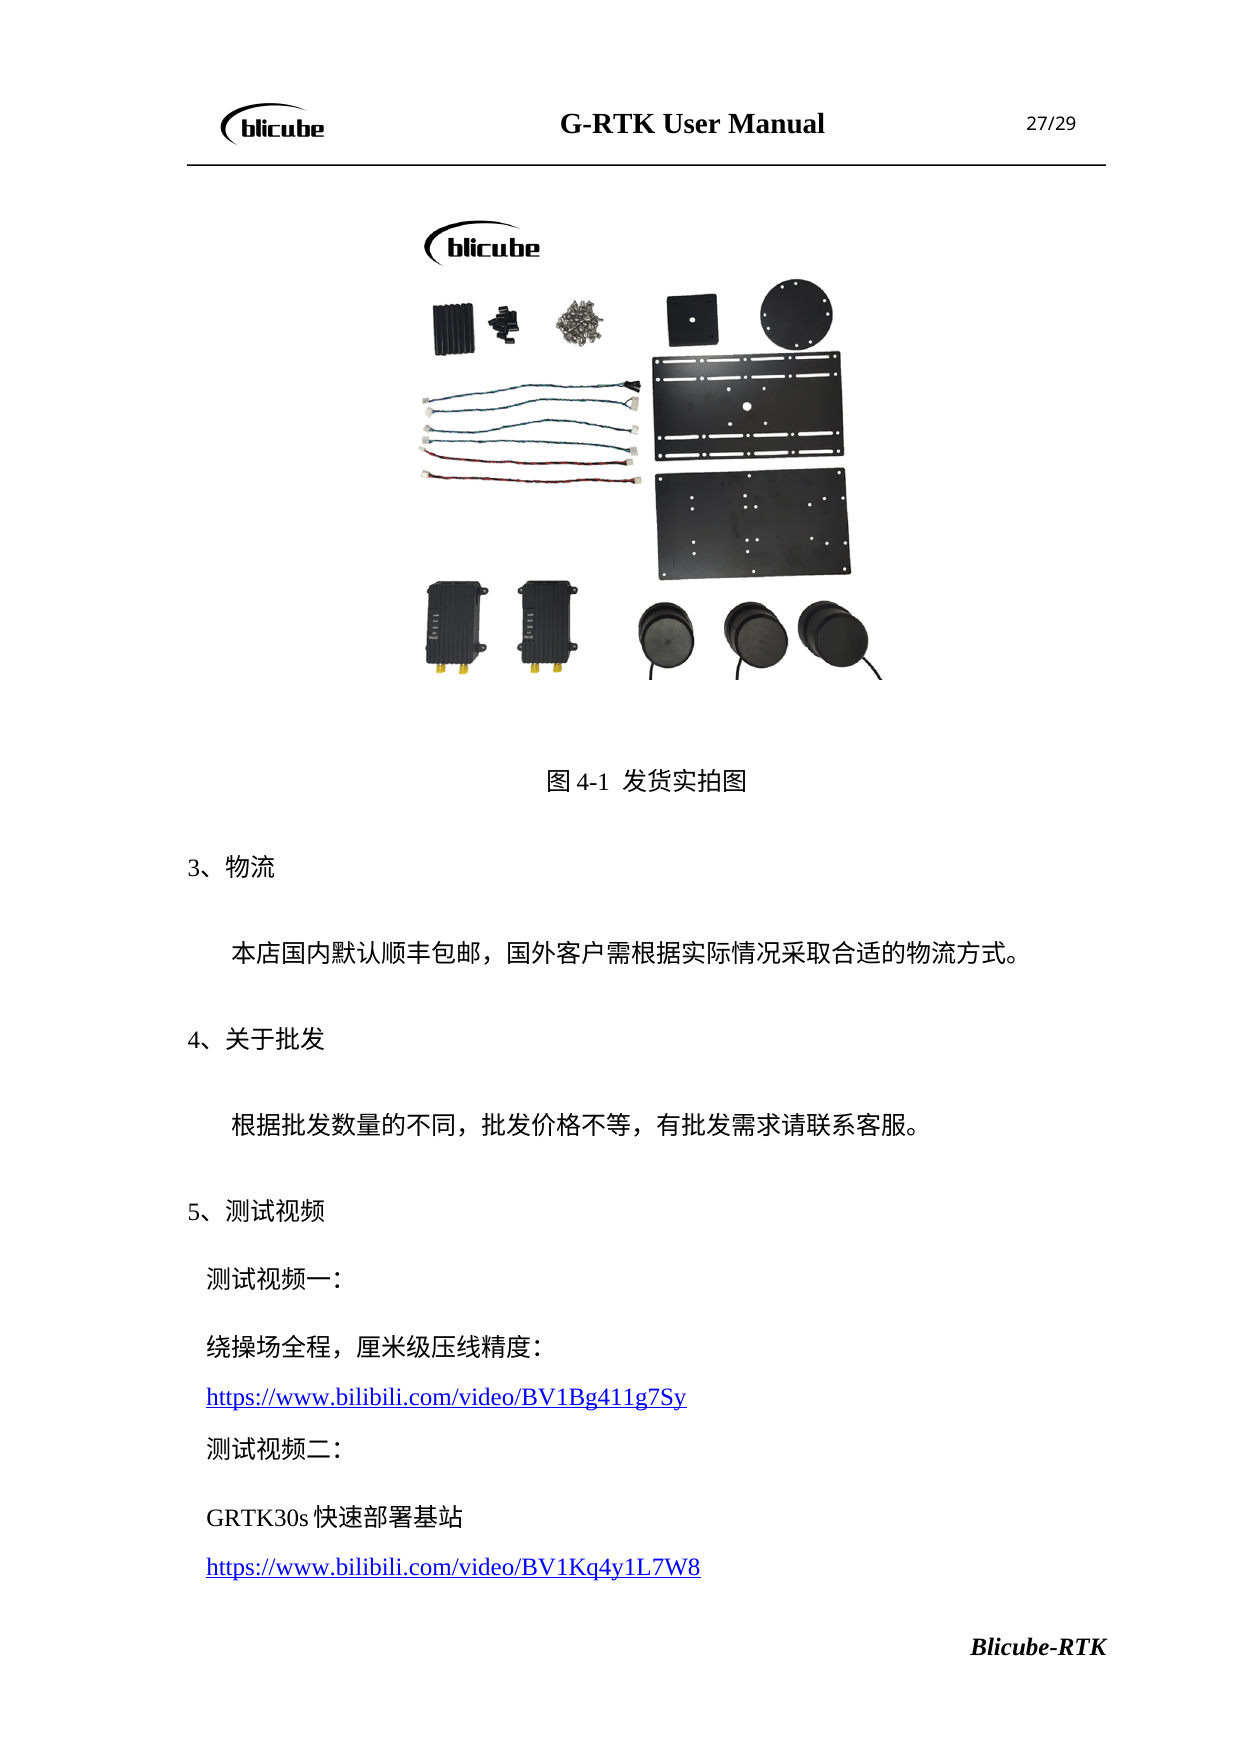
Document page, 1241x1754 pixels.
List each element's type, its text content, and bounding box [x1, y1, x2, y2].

text https://www.bilibili.com/video/BV1Bg411g7Sy [187, 1379, 1106, 1413]
text 本店国内默认顺丰包邮，国外客户需根据实际情况采取合适的物流方式。 [187, 917, 1106, 985]
text 图4-1 发货实拍图 [187, 745, 1106, 813]
text 测试视频二： [187, 1413, 1106, 1481]
text 测试视频一： [187, 1243, 1106, 1311]
text 3、物流 [187, 831, 1106, 899]
text GRTK30s快速部署基站 [187, 1481, 1106, 1549]
text 根据批发数量的不同，批发价格不等，有批发需求请联系客服。 [187, 1089, 1106, 1157]
list 测试视频 [187, 1176, 1106, 1243]
picture [196, 84, 347, 162]
text 4、关于批发 [187, 1003, 1106, 1071]
text https://www.bilibili.com/video/BV1Kq4y1L7W8 [187, 1549, 1106, 1583]
picture [409, 204, 885, 680]
text 绕操场全程，厘米级压线精度： [187, 1311, 1106, 1379]
